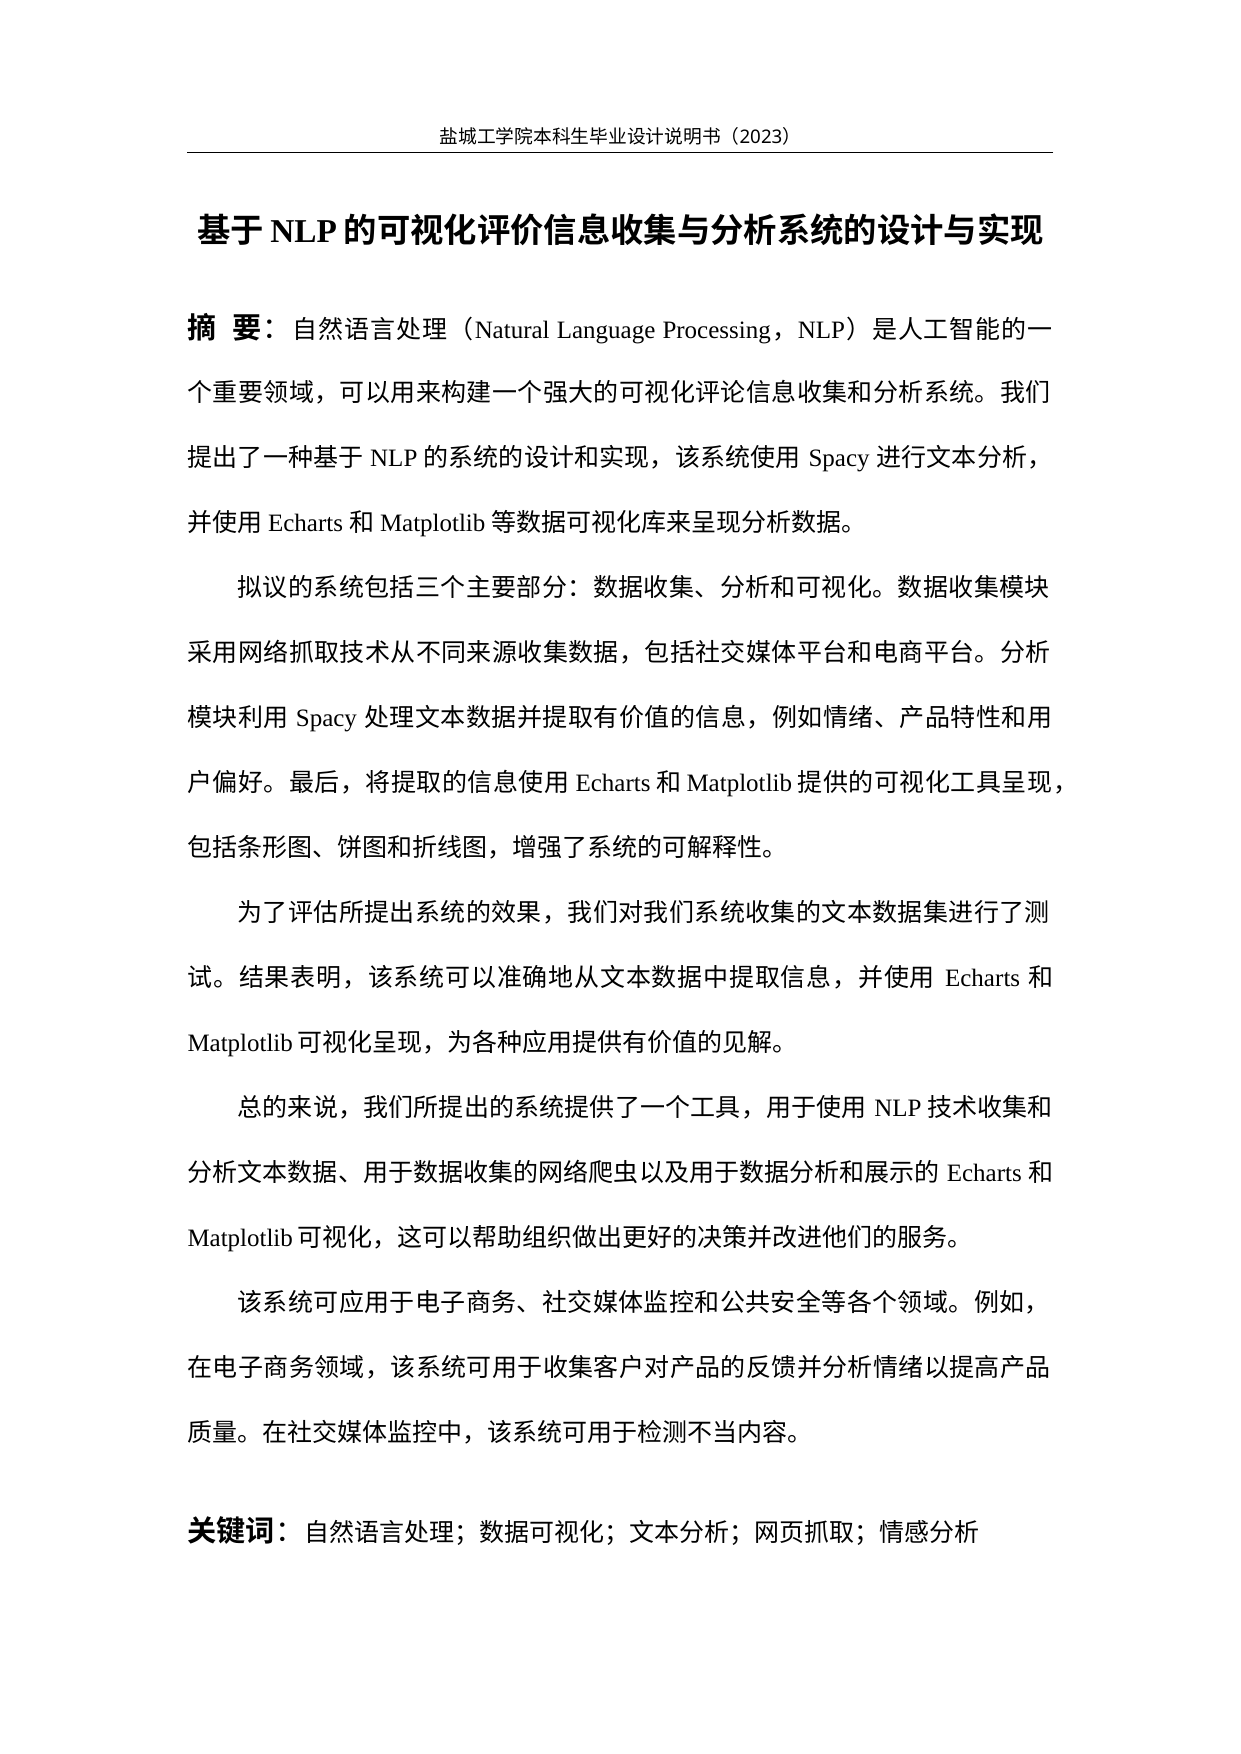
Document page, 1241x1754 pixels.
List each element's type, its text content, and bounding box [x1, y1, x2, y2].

text 该系统可应用于电子商务、社交媒体监控和公共安全等各个领域。例如，在电子商务领域，该系统可用于收集客户对产品的反馈并分析情绪以提高产品质量。在社交媒体监控中，该系统可用于检测不当内容。 [187, 1268, 1053, 1463]
text 总的来说，我们所提出的系统提供了一个工具，用于使用 NLP 技术收集和分析文本数据、用于数据收集的网络爬虫以及用于数据分析和展示的 Echarts 和Matplotlib可视化，这可以帮助组织做出更好的决策并改进他们的服务。 [187, 1073, 1053, 1268]
text 关键词：自然语言处理；数据可视化；文本分析；网页抓取；情感分析 [187, 1496, 1053, 1561]
text 拟议的系统包括三个主要部分：数据收集、分析和可视化。数据收集模块采用网络抓取技术从不同来源收集数据，包括社交媒体平台和电商平台。分析模块利用 Spacy 处理文本数据并提取有价值的信息，例如情绪、产品特性和用户偏好。最后，将提取的信息使用Echarts和Matplotlib提供的可视化工具呈现，包括条形图、饼图和折线图，增强了系统的可解释性。 [187, 553, 1053, 878]
text 基于NLP的可视化评价信息收集与分析系统的设计与实现 [187, 196, 1053, 261]
text 摘 要：自然语言处理（Natural Language Processing，NLP）是人工智能的一个重要领域，可以用来构建一个强大的可视化评论信息收集和分析系统。我们提出了一种基于 NLP 的系统的设计和实现，该系统使用 Spacy 进行文本分析，并使用 Echarts 和 Matplotlib 等数据可视化库来呈现分析数据。 [187, 293, 1053, 553]
text 为了评估所提出系统的效果，我们对我们系统收集的文本数据集进行了测试。结果表明，该系统可以准确地从文本数据中提取信息，并使用 Echarts 和Matplotlib可视化呈现，为各种应用提供有价值的见解。 [187, 878, 1053, 1073]
